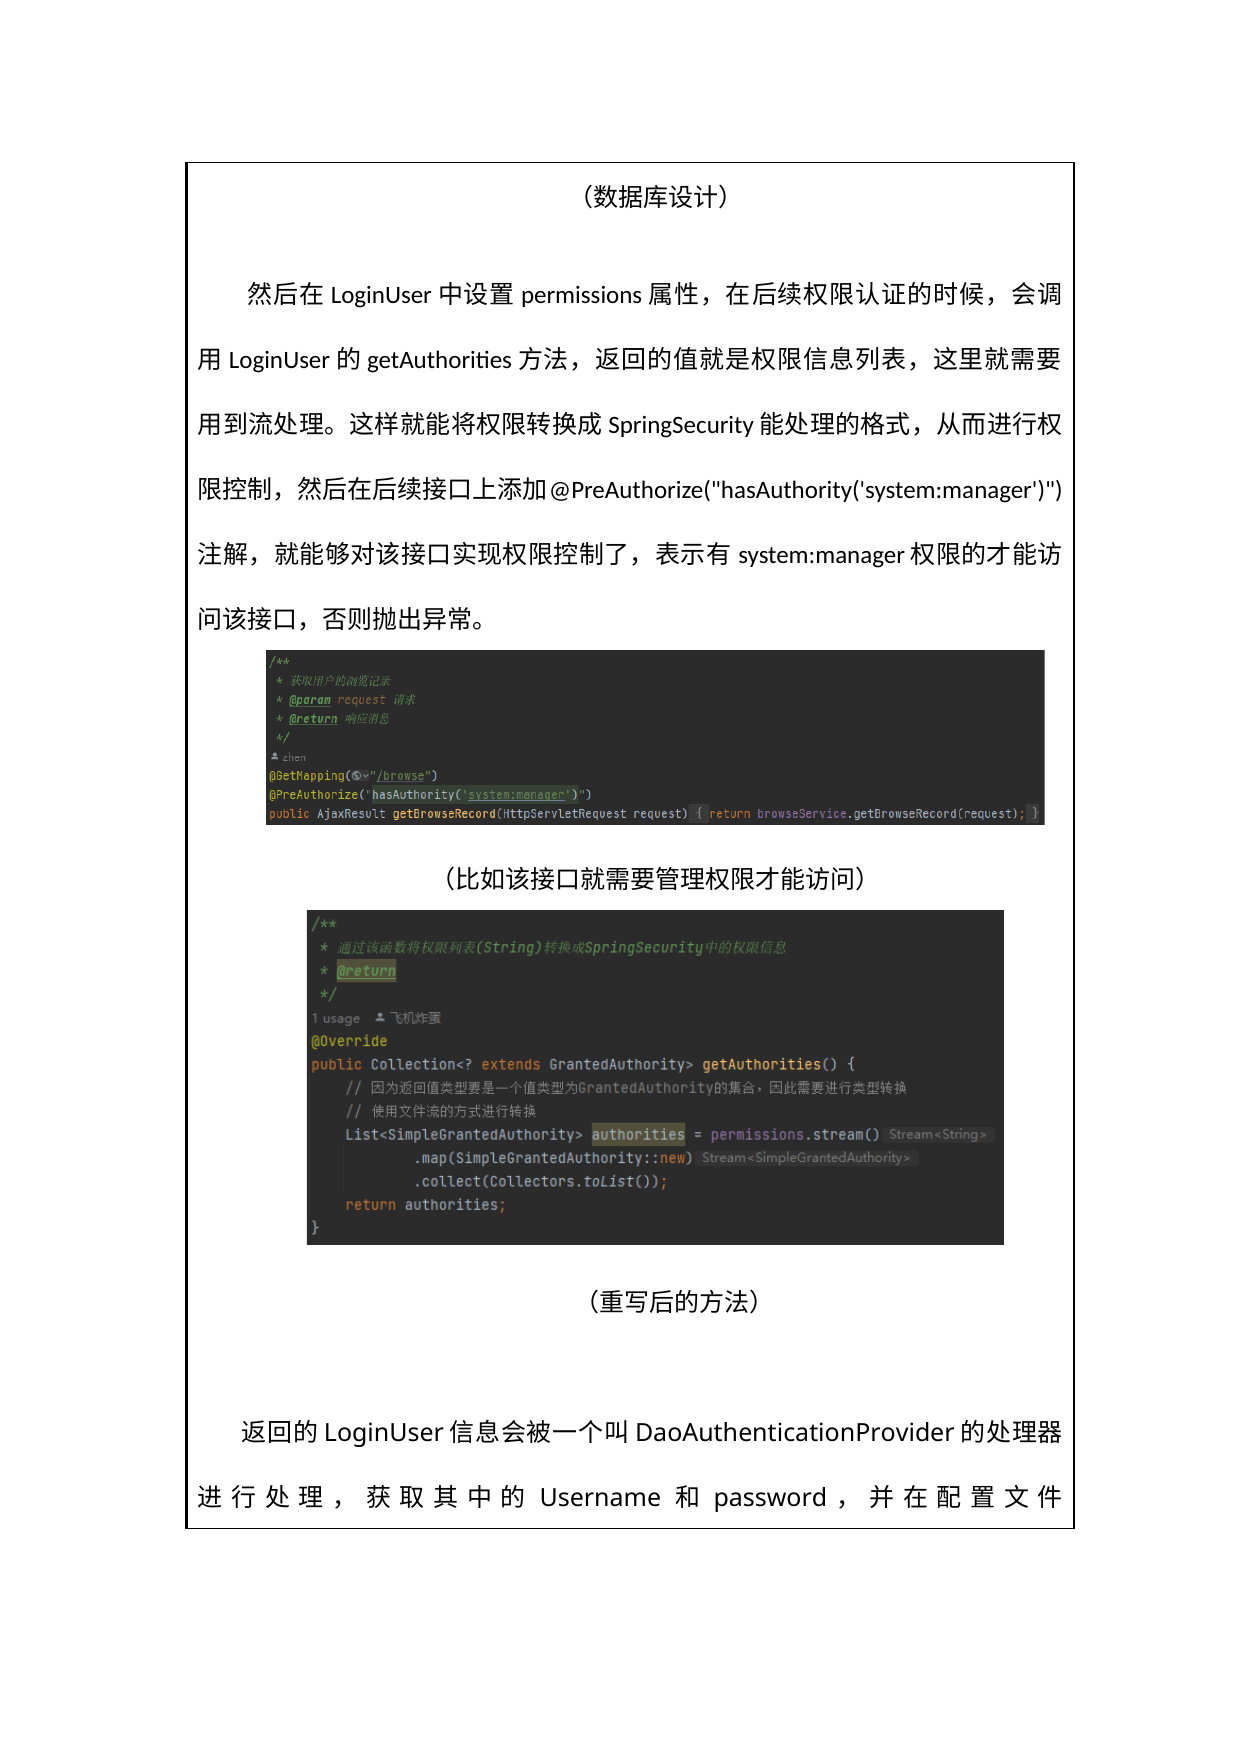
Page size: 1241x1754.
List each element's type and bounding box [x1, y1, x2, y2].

table_cell [188, 163, 1073, 1528]
picture [306, 910, 1004, 1245]
picture [266, 650, 1045, 825]
